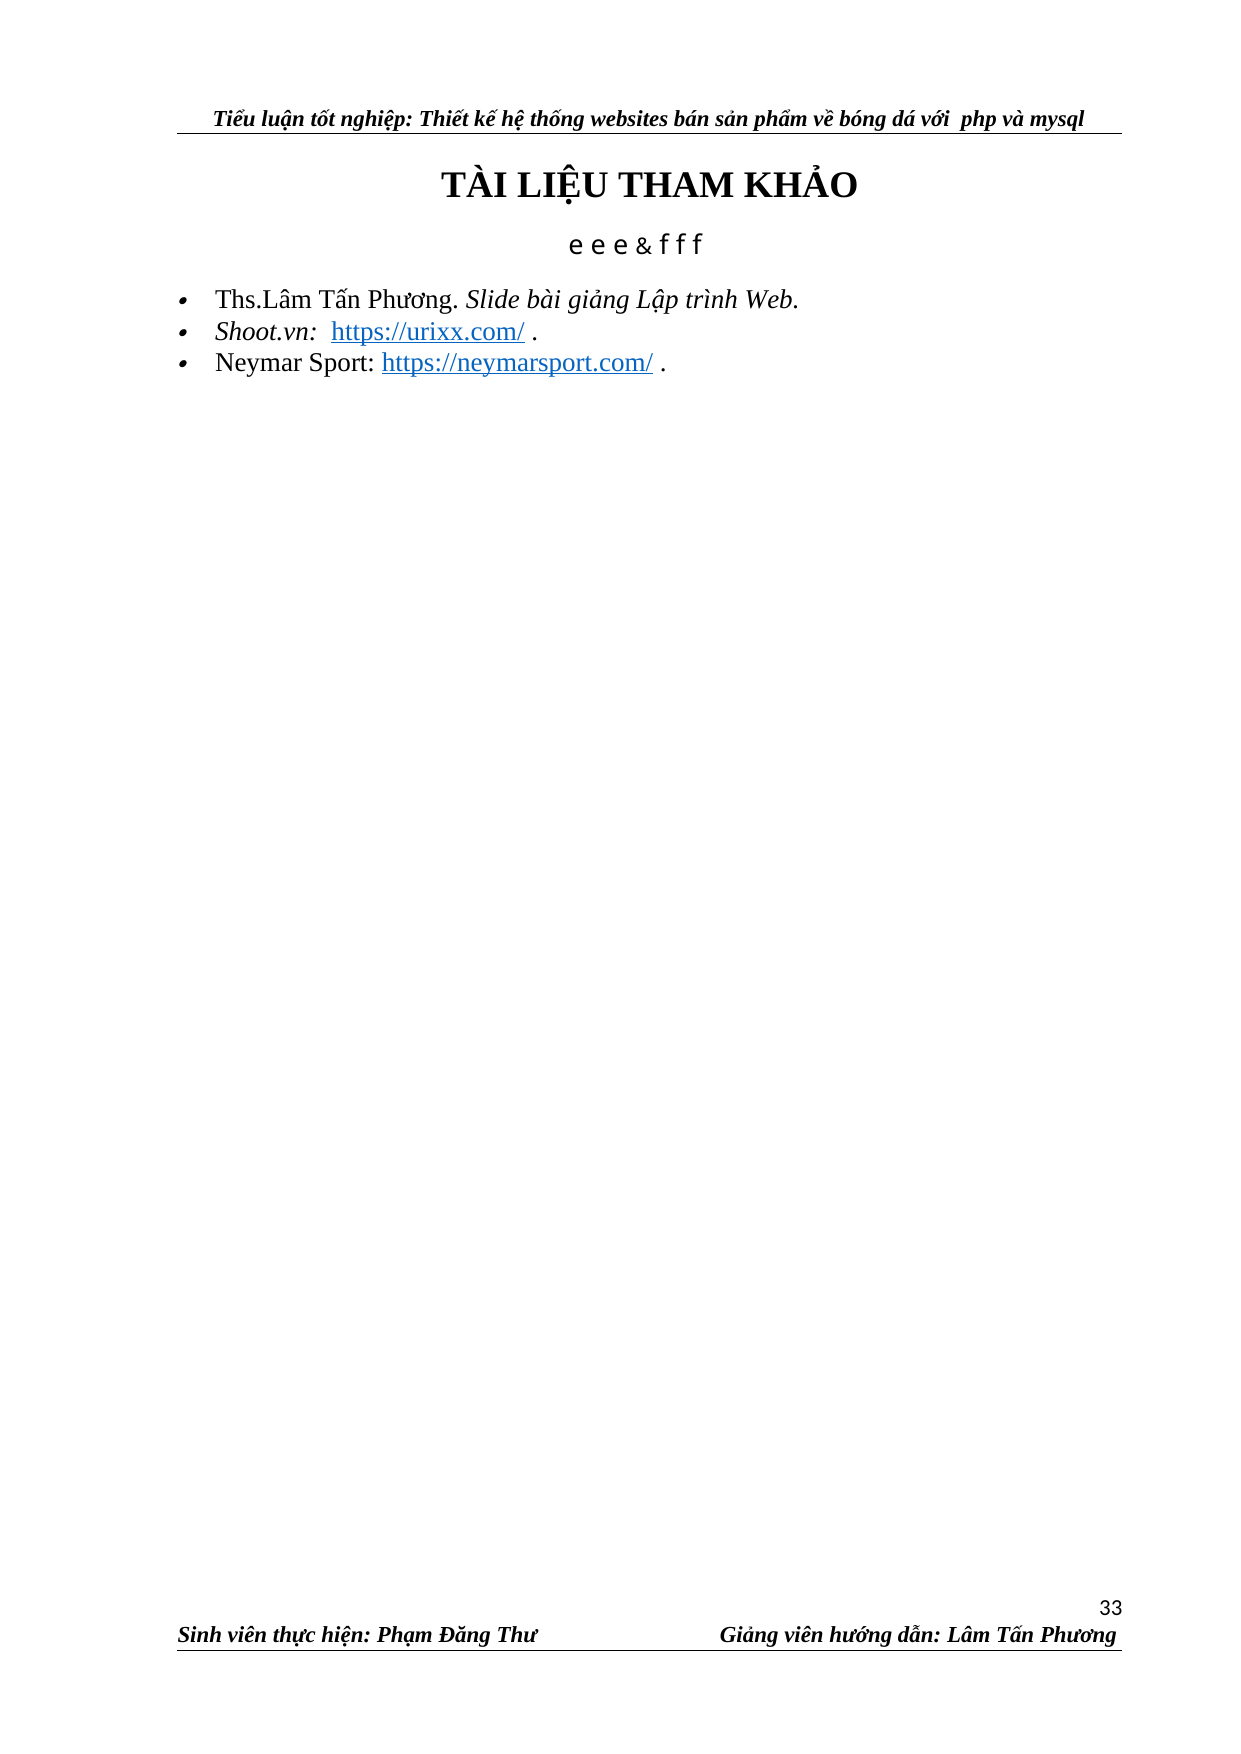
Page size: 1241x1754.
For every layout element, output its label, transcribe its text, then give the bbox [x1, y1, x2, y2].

list Ths.Lâm Tấn Phương. Slide bài giảng Lập trình Web. [177, 283, 1122, 314]
list Shoot.vn: https://urixx.com/ . [177, 314, 1122, 346]
list e e e & f f f [252, 226, 1017, 263]
list Neymar Sport: https://neymarsport.com/ . [177, 346, 1122, 377]
text TÀI LIỆU THAM KHẢO [177, 162, 1122, 206]
